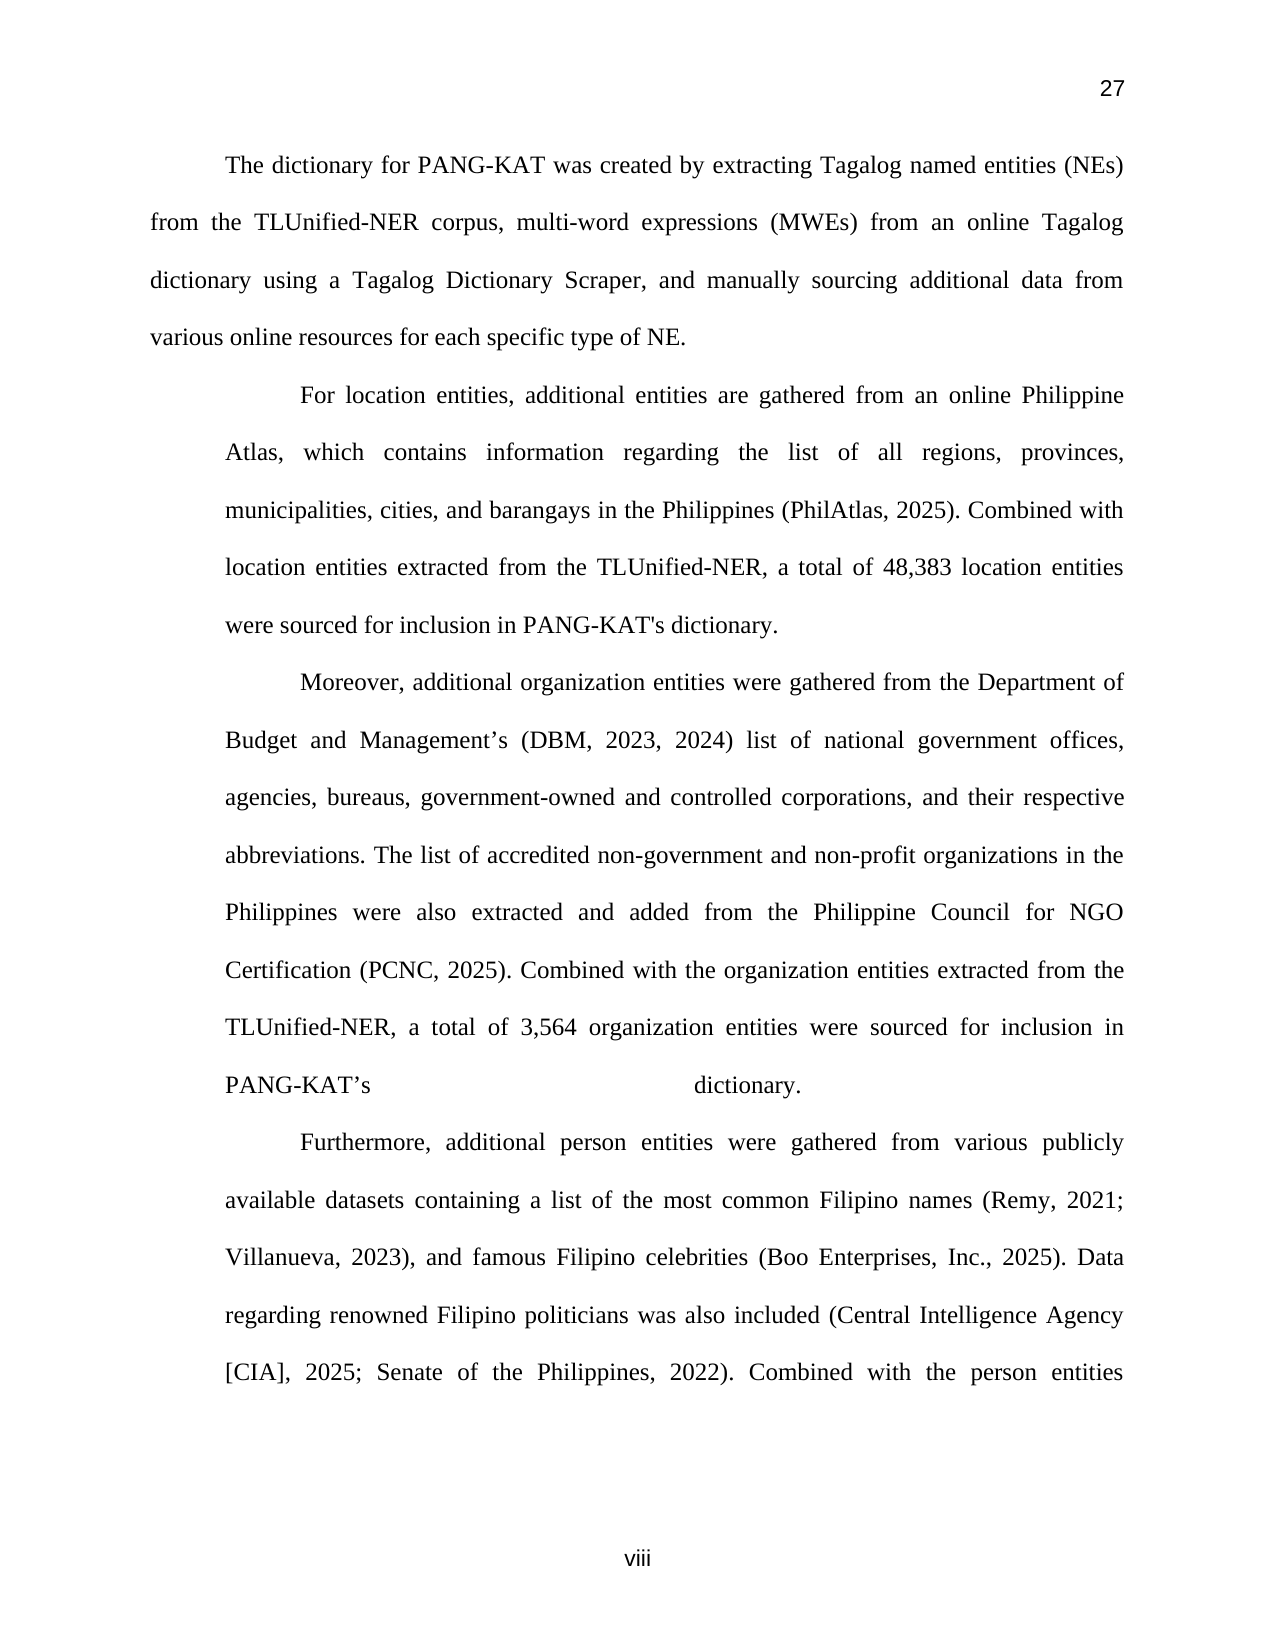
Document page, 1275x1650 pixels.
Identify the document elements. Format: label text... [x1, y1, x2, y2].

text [225, 667, 1125, 1386]
text For location entities, additional entities are gathered from an online Philippine Atlas, which contains information regarding the list of all regions, provinces, municipalities, cities, and barangays in the Philippines (PhilAtlas, 2025). Combined with location entities extracted from the TLUnified-NER, a total of 48,383 location entities were sourced for inclusion in PANG-KAT's dictionary. [225, 380, 1125, 639]
text The dictionary for PANG-KAT was created by extracting Tagalog named entities (NEs) from the TLUnified-NER corpus, multi-word expressions (MWEs) from an online Tagalog dictionary using a Tagalog Dictionary Scraper, and manually sourcing additional data from various online resources for each specific type of NE. [150, 150, 1125, 351]
